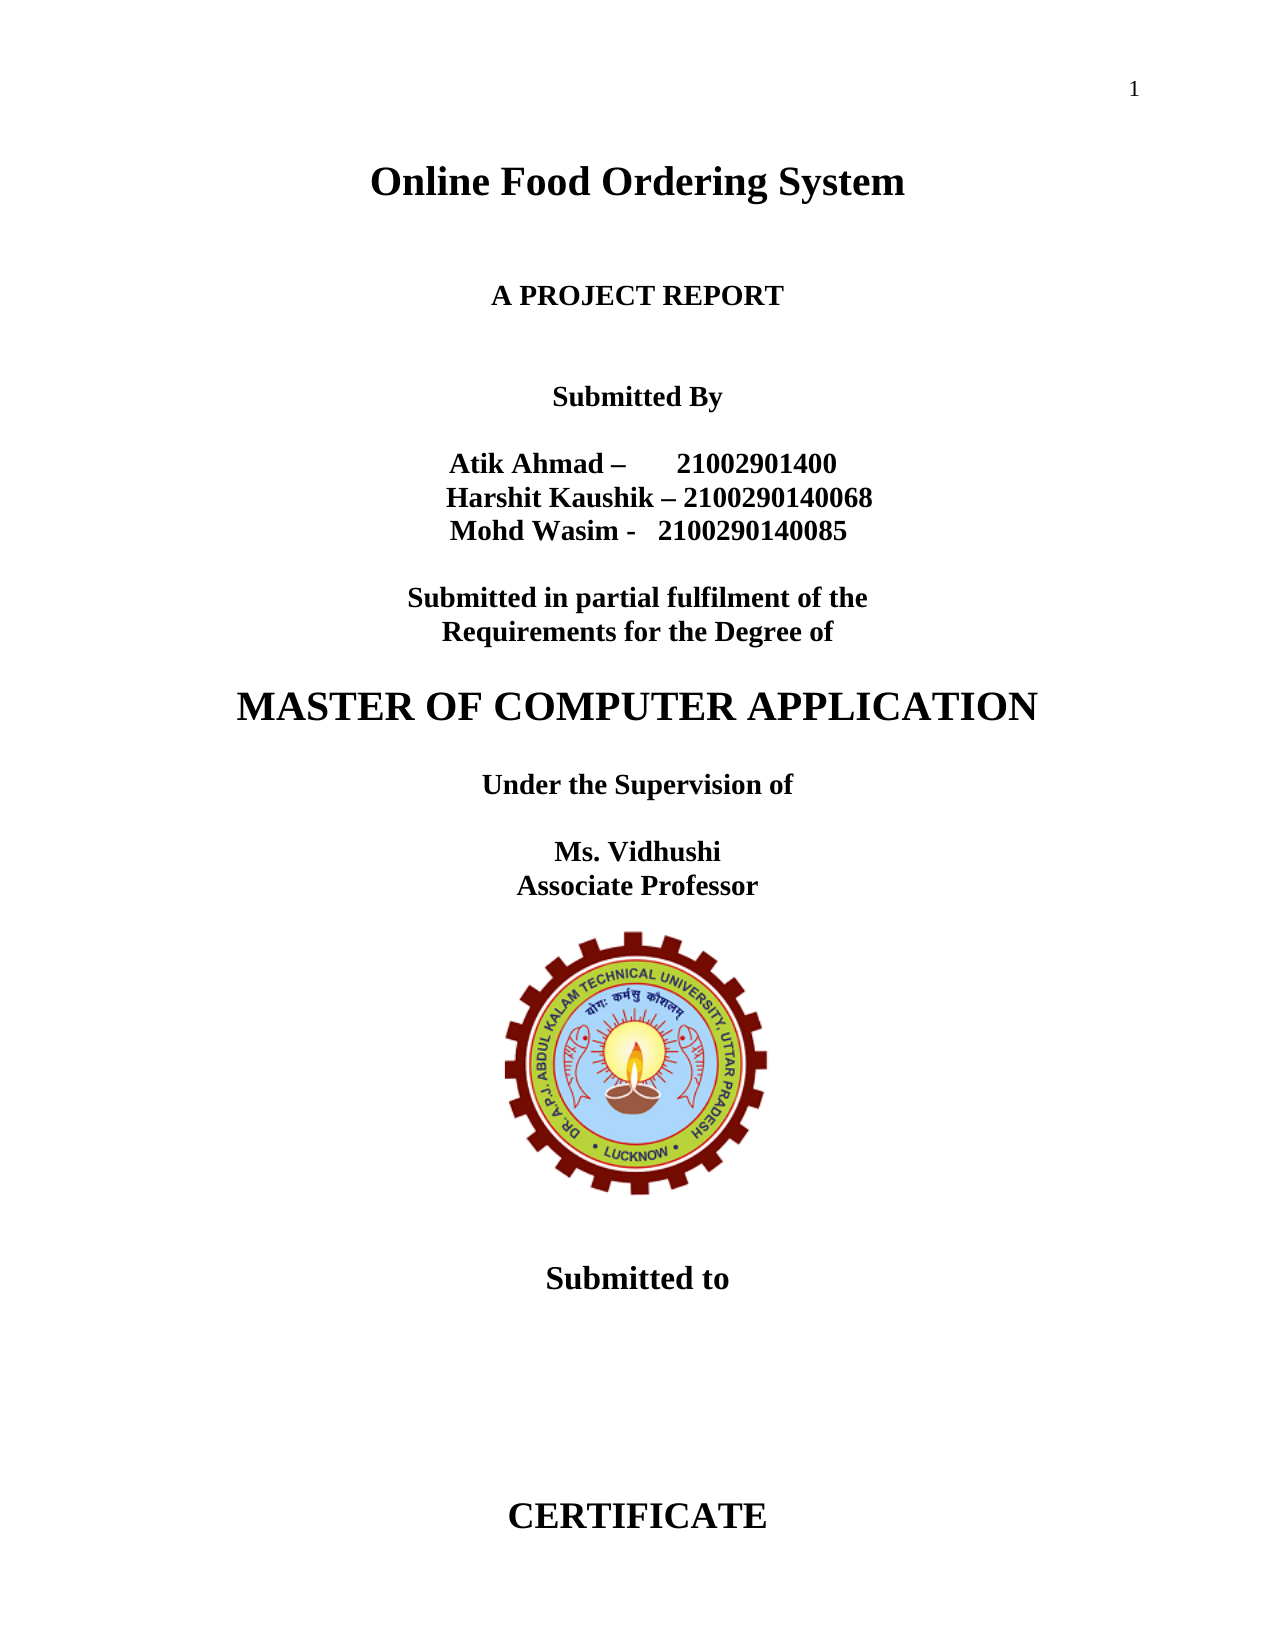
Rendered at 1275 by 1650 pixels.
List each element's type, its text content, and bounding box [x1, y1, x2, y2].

text Requirements for the Degree of [135, 614, 1139, 647]
text Ms. Vidhushi [135, 834, 1139, 868]
text MASTER OF COMPUTER APPLICATION [135, 681, 1139, 729]
text Mohd Wasim - 2100290140085 [135, 513, 1139, 547]
text Submitted to [135, 1258, 1139, 1296]
text CERTIFICATE [135, 1494, 1139, 1537]
text Submitted in partial fulfilment of the [135, 580, 1139, 614]
text Associate Professor [135, 868, 1139, 901]
text Atik Ahmad – 21002901400 [135, 446, 1139, 480]
text Submitted By [135, 379, 1139, 413]
text Harshit Kaushik – 2100290140068 [135, 480, 1139, 513]
picture [504, 930, 771, 1196]
text A PROJECT REPORT [135, 278, 1139, 312]
text Online Food Ordering System [135, 156, 1139, 204]
text Under the Supervision of [135, 767, 1139, 801]
